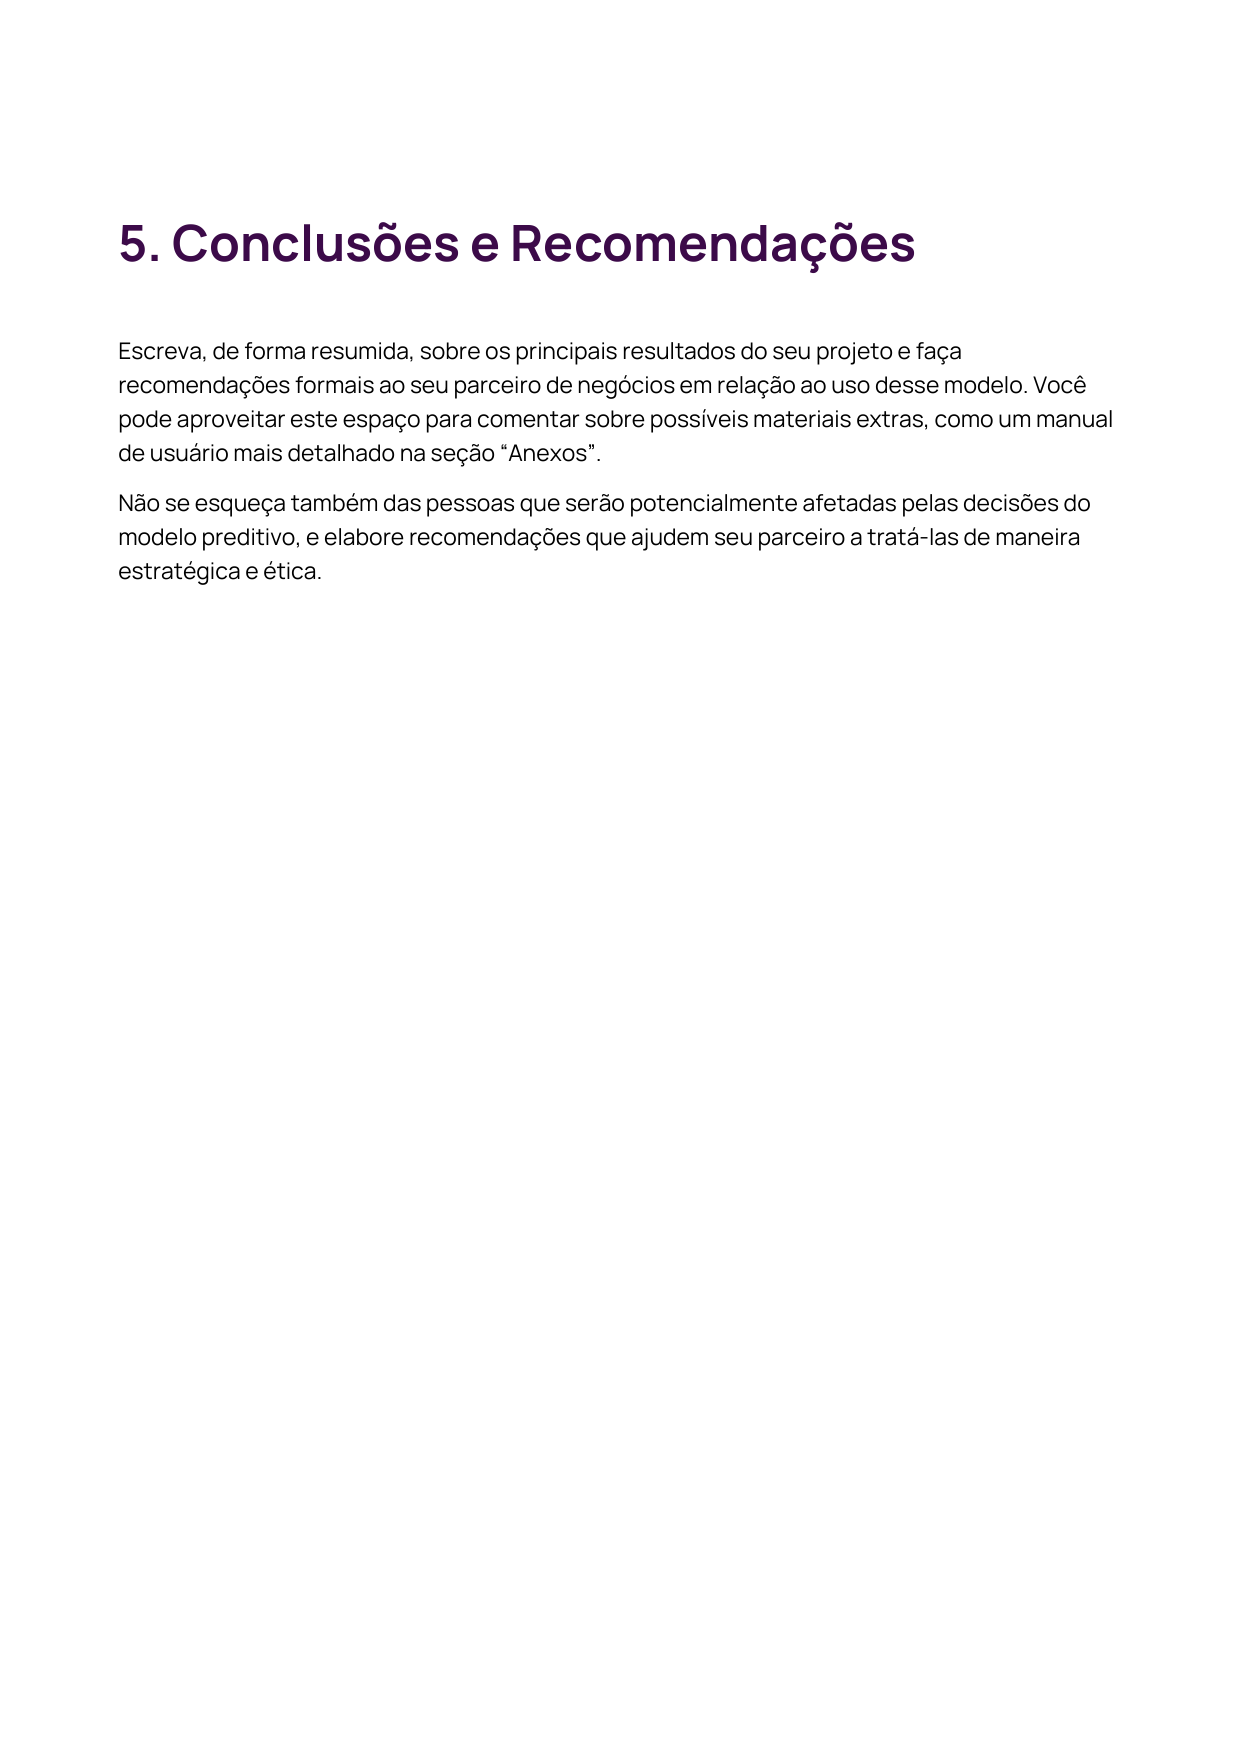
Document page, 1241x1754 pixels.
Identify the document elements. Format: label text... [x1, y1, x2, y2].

subtitle 5. Conclusões e Recomendações [118, 208, 1122, 276]
text Escreva, de forma resumida, sobre os principais resultados do seu projeto e faça recomendações formais ao seu parceiro de negócios em relação ao uso desse modelo. Você pode aproveitar este espaço para comentar sobre possíveis materiais extras, como um manual de usuário mais detalhado na seção “Anexos”. [118, 335, 1122, 468]
text Não se esqueça também das pessoas que serão potencialmente afetadas pelas decisões do modelo preditivo, e elabore recomendações que ajudem seu parceiro a tratá-las de maneira estratégica e ética. [118, 487, 1122, 586]
